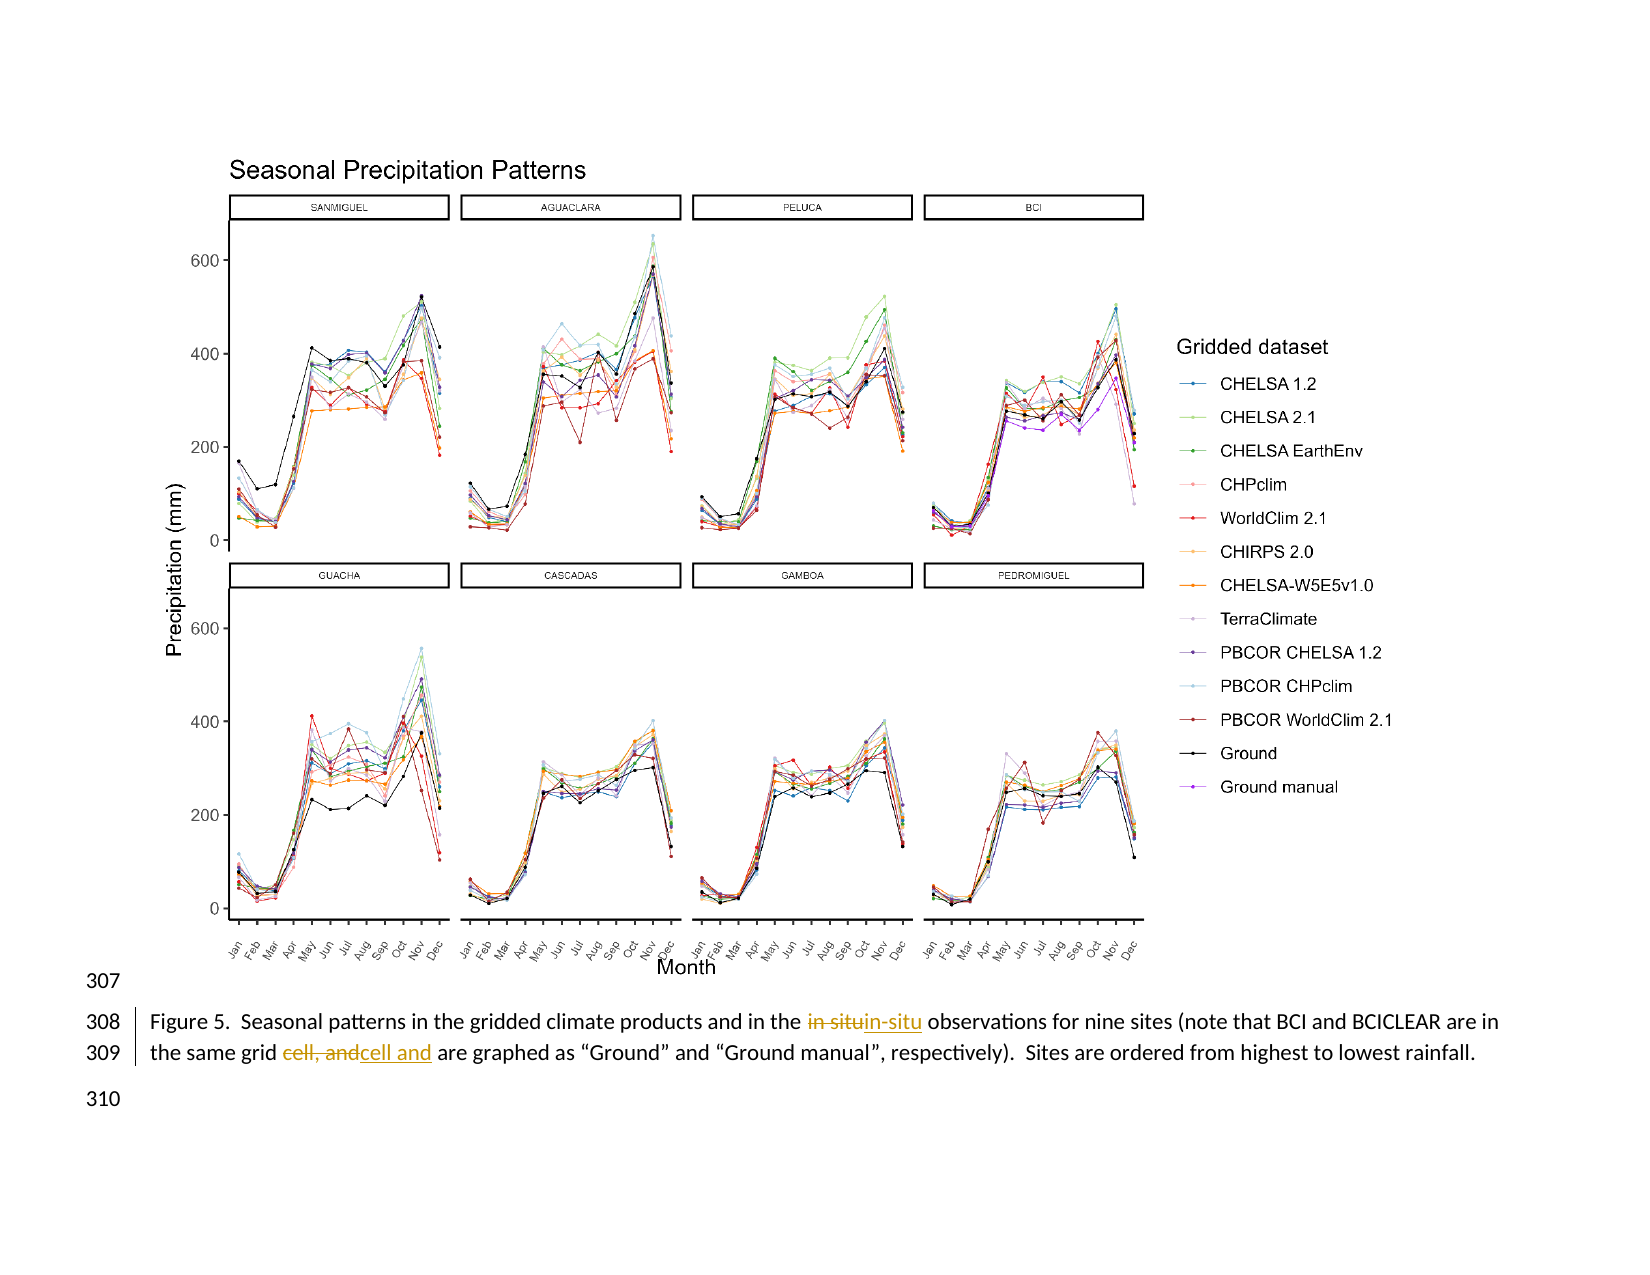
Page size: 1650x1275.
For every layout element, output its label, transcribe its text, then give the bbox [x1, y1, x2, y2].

text Figure 5. Seasonal patterns in the gridded climate products and in the observations for nine sites (note that BCI and BCICLEAR are in the same grid are graphed as “Ground” and “Ground manual”, respectively). Sites are ordered from highest to lowest rainfall. [150, 1007, 1500, 1066]
picture [155, 150, 1413, 989]
